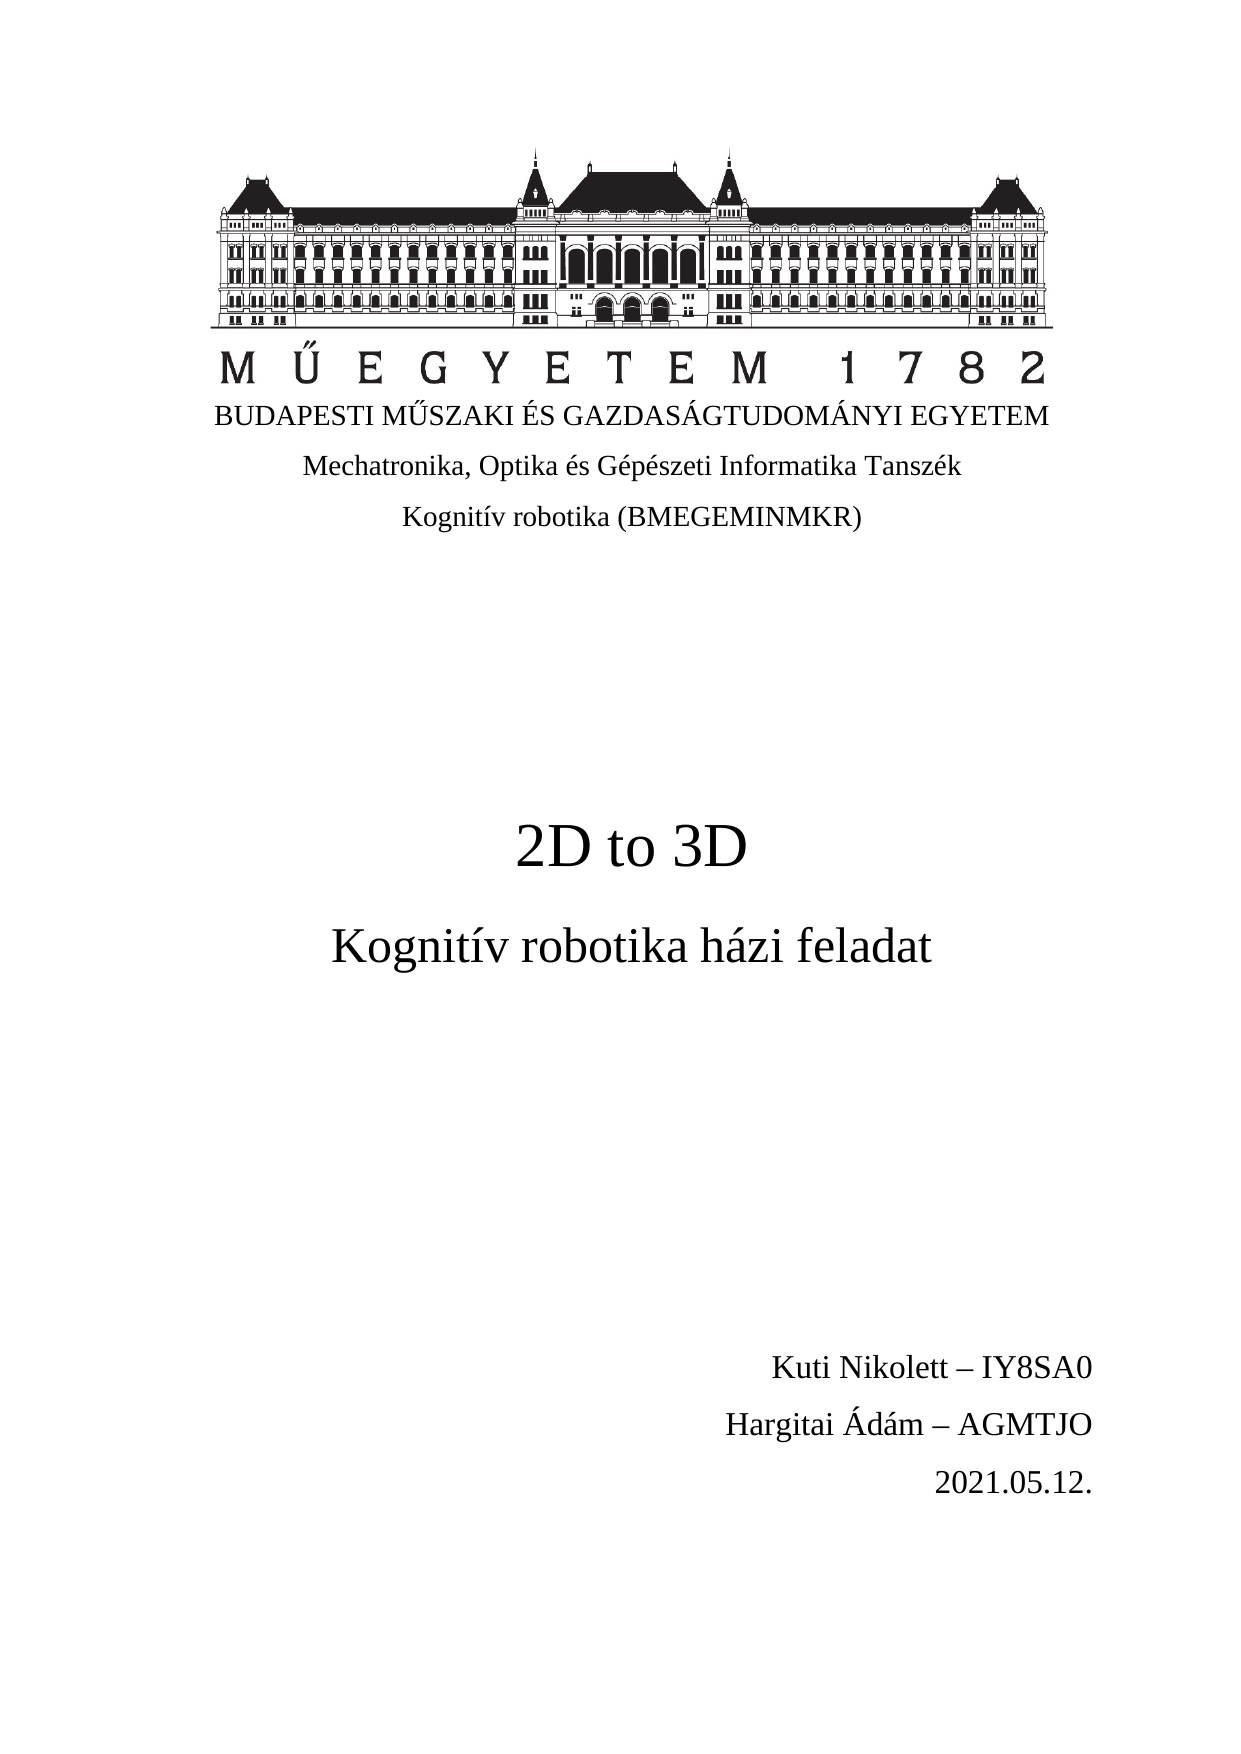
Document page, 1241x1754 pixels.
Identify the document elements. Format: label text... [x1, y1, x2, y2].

picture [210, 147, 1054, 384]
text Mechatronika, Optika és Gépészeti Informatika Tanszék [171, 448, 1093, 482]
list Kognitív robotika házi feladat [171, 916, 1093, 973]
text Kuti Nikolett – IY8SA0 [171, 1347, 1093, 1385]
text Kognitív robotika (BMEGEMINMKR) [171, 499, 1093, 532]
text 2021.05.12. [171, 1462, 1093, 1500]
text BUDAPESTI MŰSZAKI ÉS GAZDASÁGTUDOMÁNYI EGYETEM [171, 398, 1093, 432]
text Hargitai Ádám – AGMTJO [171, 1404, 1093, 1443]
list 2D to 3D [171, 808, 1093, 880]
